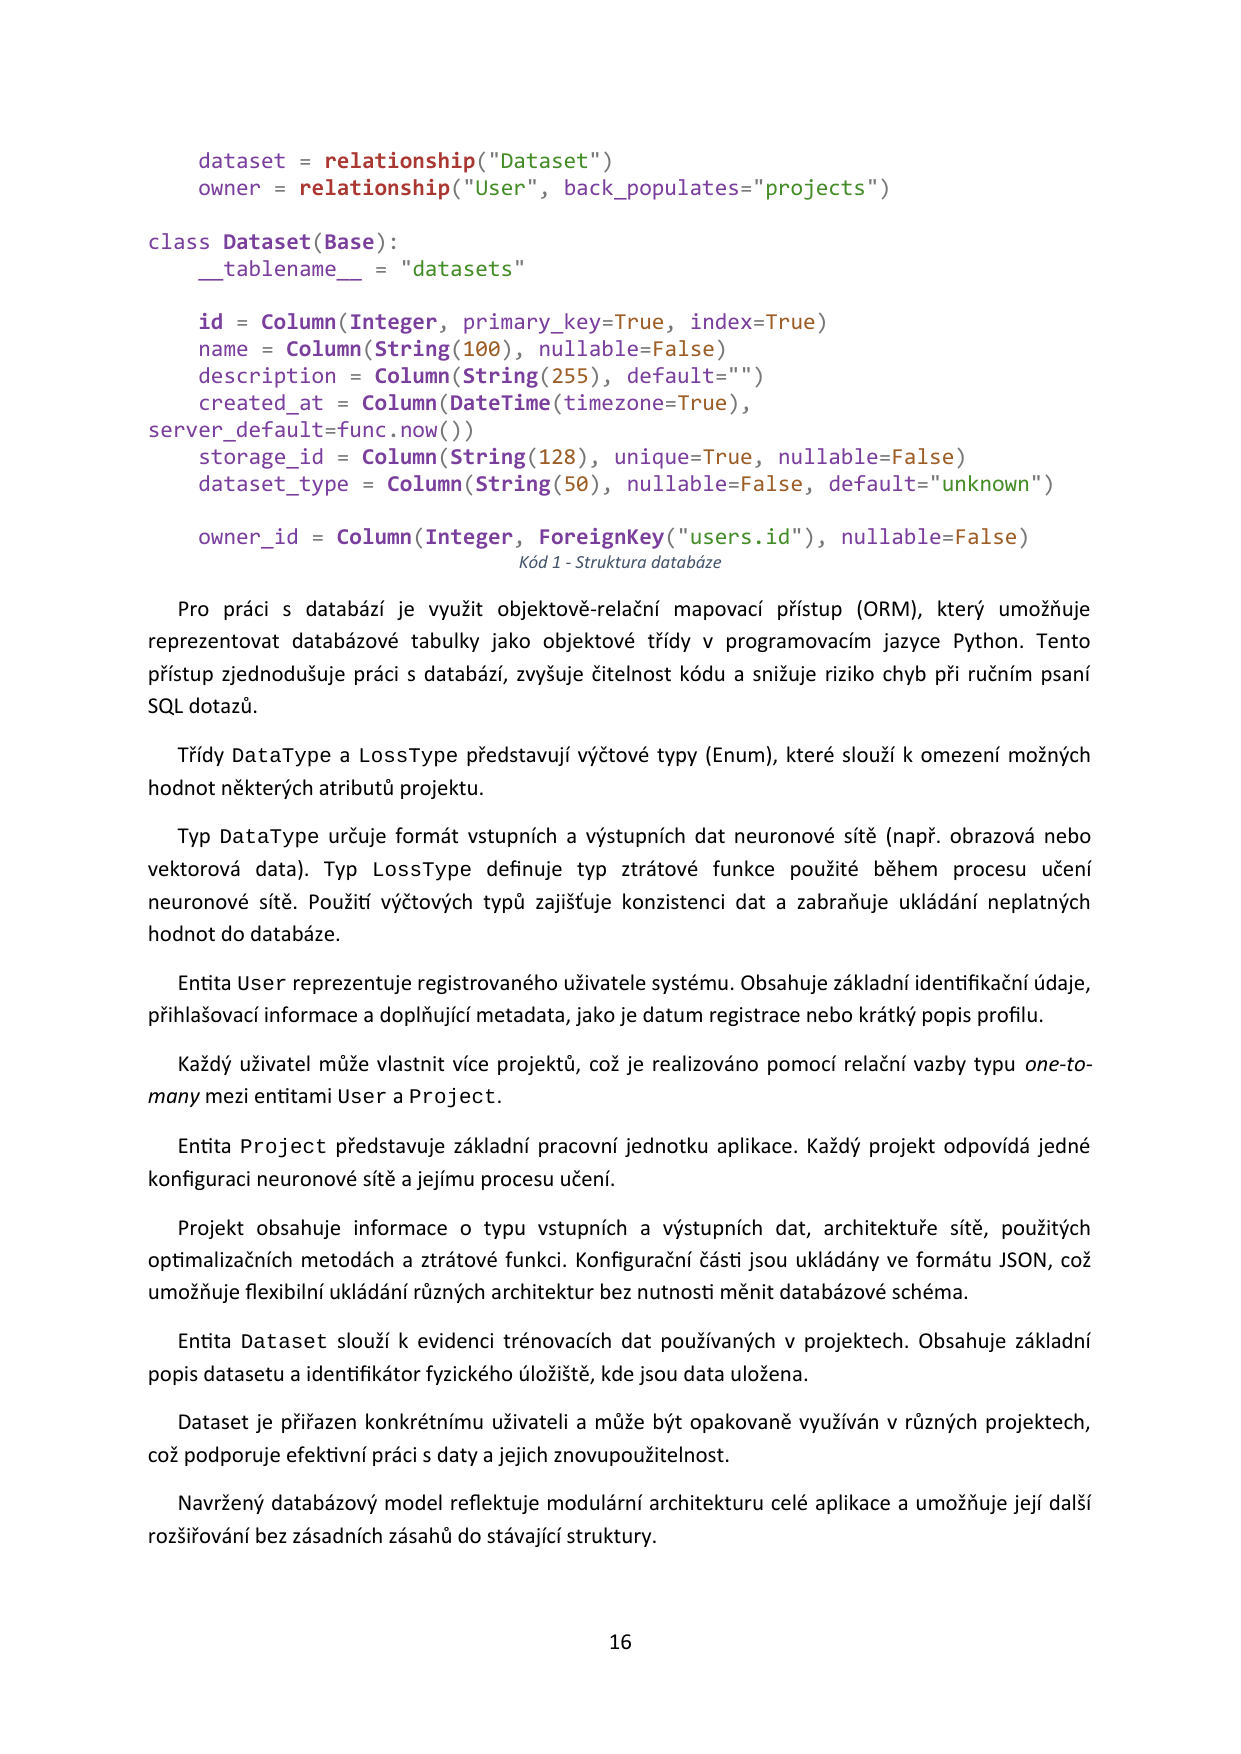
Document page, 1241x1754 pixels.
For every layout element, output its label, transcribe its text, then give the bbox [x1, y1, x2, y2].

text dataset = relationship("Dataset") [148, 148, 1093, 174]
text dataset_type = Column(String(50), nullable=False, default="unknown") [148, 470, 1093, 497]
text Entita User reprezentuje registrovaného uživatele systému. Obsahuje základní identifikační údaje, přihlašovací informace a doplňující metadata, jako je datum registrace nebo krátký popis profilu. [148, 968, 1093, 1029]
text Entita Project představuje základní pracovní jednotku aplikace. Každý projekt odpovídá jedné konfiguraci neuronové sítě a jejímu procesu učení. [148, 1131, 1093, 1192]
text Každý uživatel může vlastnit více projektů, což je realizováno pomocí relační vazby typu one-to-many mezi entitami User a Project. [148, 1049, 1093, 1110]
text id = Column(Integer, primary_key=True, index=True) [148, 309, 1093, 336]
text description = Column(String(255), default="") [148, 363, 1093, 389]
text created_at = Column(DateTime(timezone=True), server_default=func.now()) [148, 389, 1093, 443]
text __tablename__ = "datasets" [148, 255, 1093, 282]
text name = Column(String(100), nullable=False) [148, 336, 1093, 363]
text Třídy DataType a LossType představují výčtové typy (Enum), které slouží k omezení možných hodnot některých atributů projektu. [148, 740, 1093, 801]
text owner = relationship("User", back_populates="projects") [148, 174, 1093, 201]
text Projekt obsahuje informace o typu vstupních a výstupních dat, architektuře sítě, použitých optimalizačních metodách a ztrátové funkci. Konfigurační části jsou ukládány ve formátu JSON, což umožňuje flexibilní ukládání různých architektur bez nutnosti měnit databázové schéma. [148, 1213, 1093, 1305]
text Navržený databázový model reflektuje modulární architekturu celé aplikace a umožňuje její další rozšiřování bez zásadních zásahů do stávající struktury. [148, 1488, 1093, 1549]
text Pro práci s databází je využit objektově-relační mapovací přístup (ORM), který umožňuje reprezentovat databázové tabulky jako objektové třídy v programovacím jazyce Python. Tento přístup zjednodušuje práci s databází, zvyšuje čitelnost kódu a snižuje riziko chyb při ručním psaní SQL dotazů. [148, 594, 1093, 719]
text Entita Dataset slouží k evidenci trénovacích dat používaných v projektech. Obsahuje základní popis datasetu a identifikátor fyzického úložiště, kde jsou data uložena. [148, 1326, 1093, 1387]
text Dataset je přiřazen konkrétnímu uživateli a může být opakovaně využíván v různých projektech, což podporuje efektivní práci s daty a jejich znovupoužitelnost. [148, 1407, 1093, 1468]
text Typ DataType určuje formát vstupních a výstupních dat neuronové sítě (např. obrazová nebo vektorová data). Typ LossType definuje typ ztrátové funkce použité během procesu učení neuronové sítě. Použití výčtových typů zajišťuje konzistenci dat a zabraňuje ukládání neplatných hodnot do databáze. [148, 821, 1093, 947]
text owner_id = Column(Integer, ForeignKey("users.id"), nullable=False) [148, 524, 1093, 551]
text class Dataset(Base): [148, 228, 1093, 255]
text storage_id = Column(String(128), unique=True, nullable=False) [148, 443, 1093, 470]
